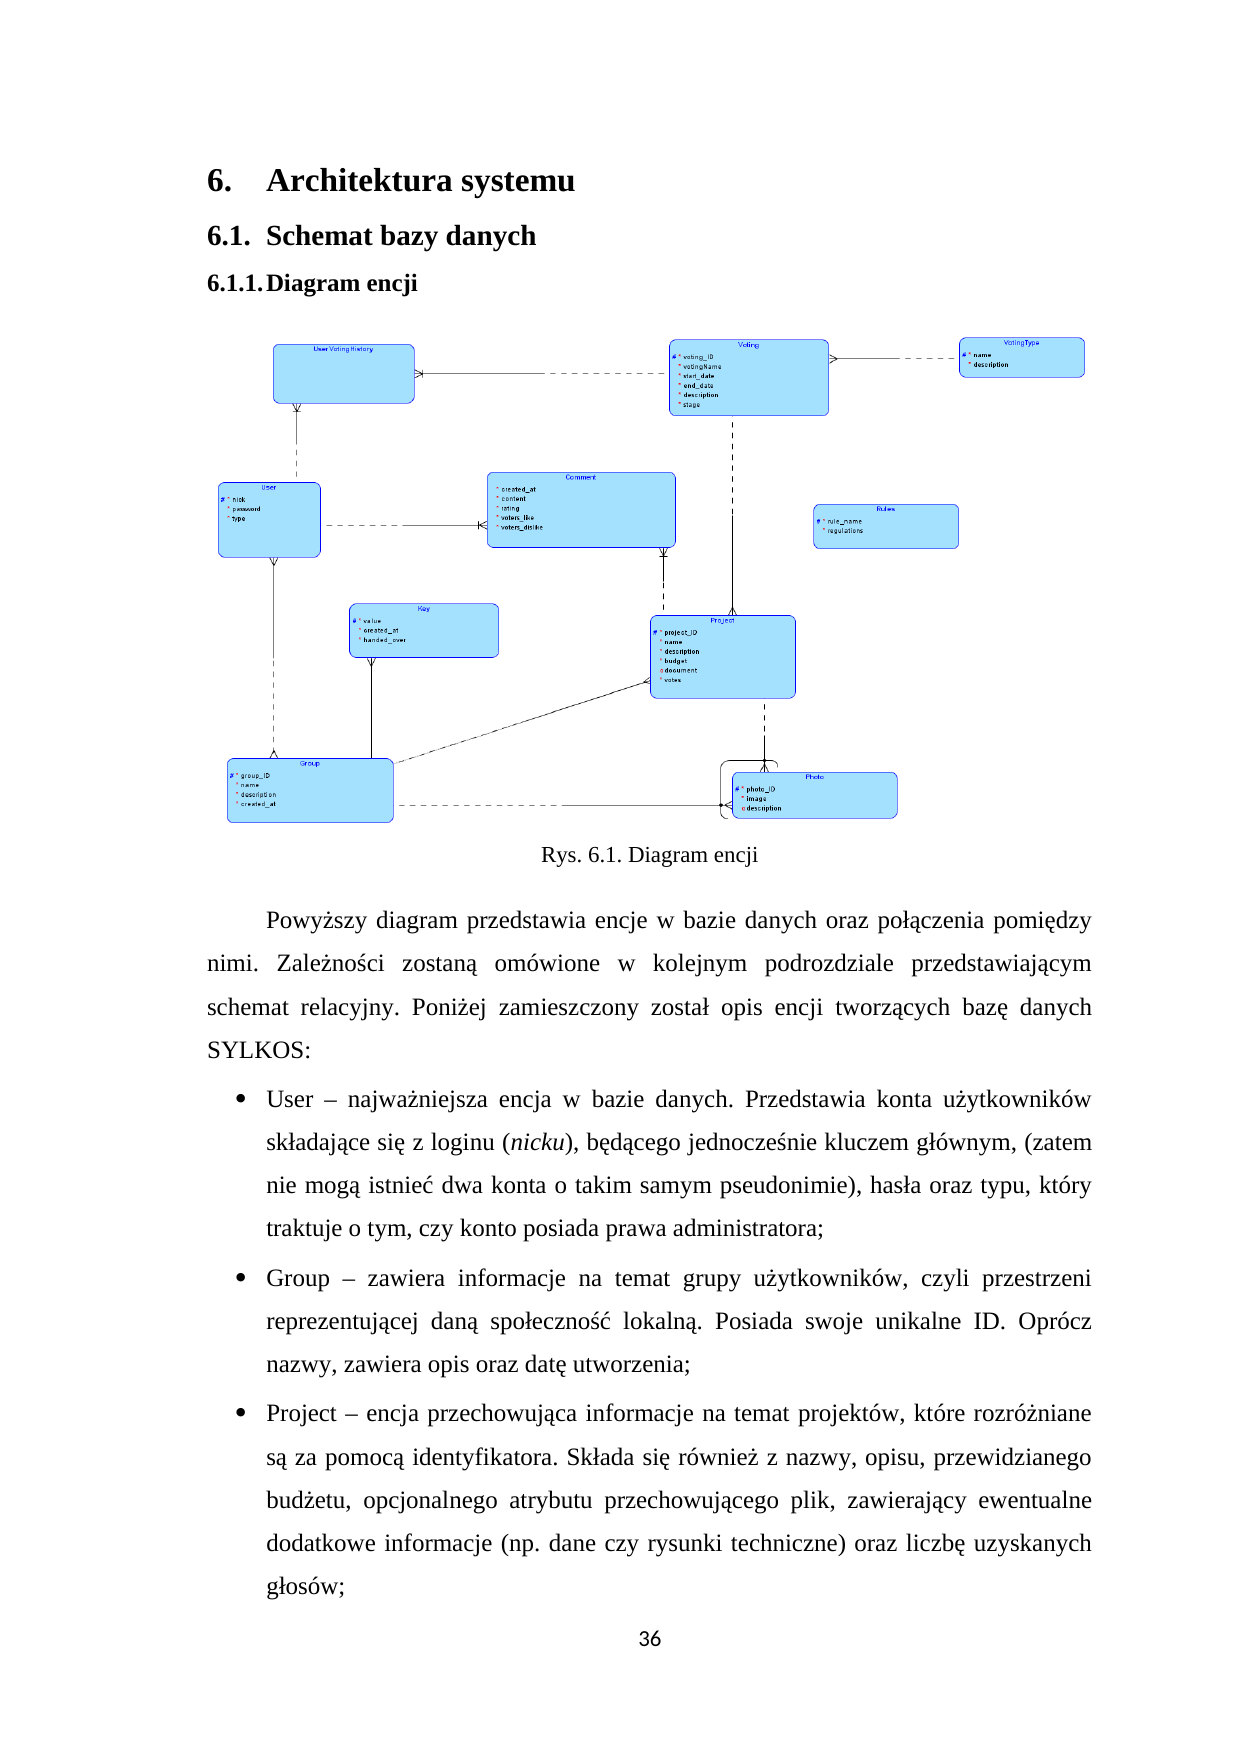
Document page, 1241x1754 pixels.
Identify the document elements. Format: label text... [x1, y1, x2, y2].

list Group – zawiera informacje na temat grupy użytkowników, czyli przestrzeni reprezentującej daną społeczność lokalną. Posiada swoje unikalne ID. Oprócz nazwy, zawiera opis oraz datę utworzenia; [236, 1263, 1092, 1378]
list User – najważniejsza encja w bazie danych. Przedstawia konta użytkowników składające się z loginu (nicku), będącego jednocześnie kluczem głównym, (zatem nie mogą istnieć dwa konta o takim samym pseudonimie), hasła oraz typu, który traktuje o tym, czy konto posiada prawa administratora; [236, 1084, 1092, 1242]
list Diagram encji [207, 268, 1092, 297]
list Project – encja przechowująca informacje na temat projektów, które rozróżniane są za pomocą identyfikatora. Składa się również z nazwy, opisu, przewidzianego budżetu, opcjonalnego atrybutu przechowującego plik, zawierający ewentualne dodatkowe informacje (np. dane czy rysunki techniczne) oraz liczbę uzyskanych głosów; [236, 1398, 1092, 1600]
picture [206, 323, 1093, 829]
list Architektura systemu [207, 160, 1092, 198]
list Schemat bazy danych [207, 218, 1092, 251]
text Rys. 6.1. Diagram encji [207, 841, 1092, 867]
text Powyższy diagram przedstawia encje w bazie danych oraz połączenia pomiędzy nimi. Zależności zostaną omówione w kolejnym podrozdziale przedstawiającym schemat relacyjny. Poniżej zamieszczony został opis encji tworzących bazę danych SYLKOS: [207, 905, 1092, 1063]
